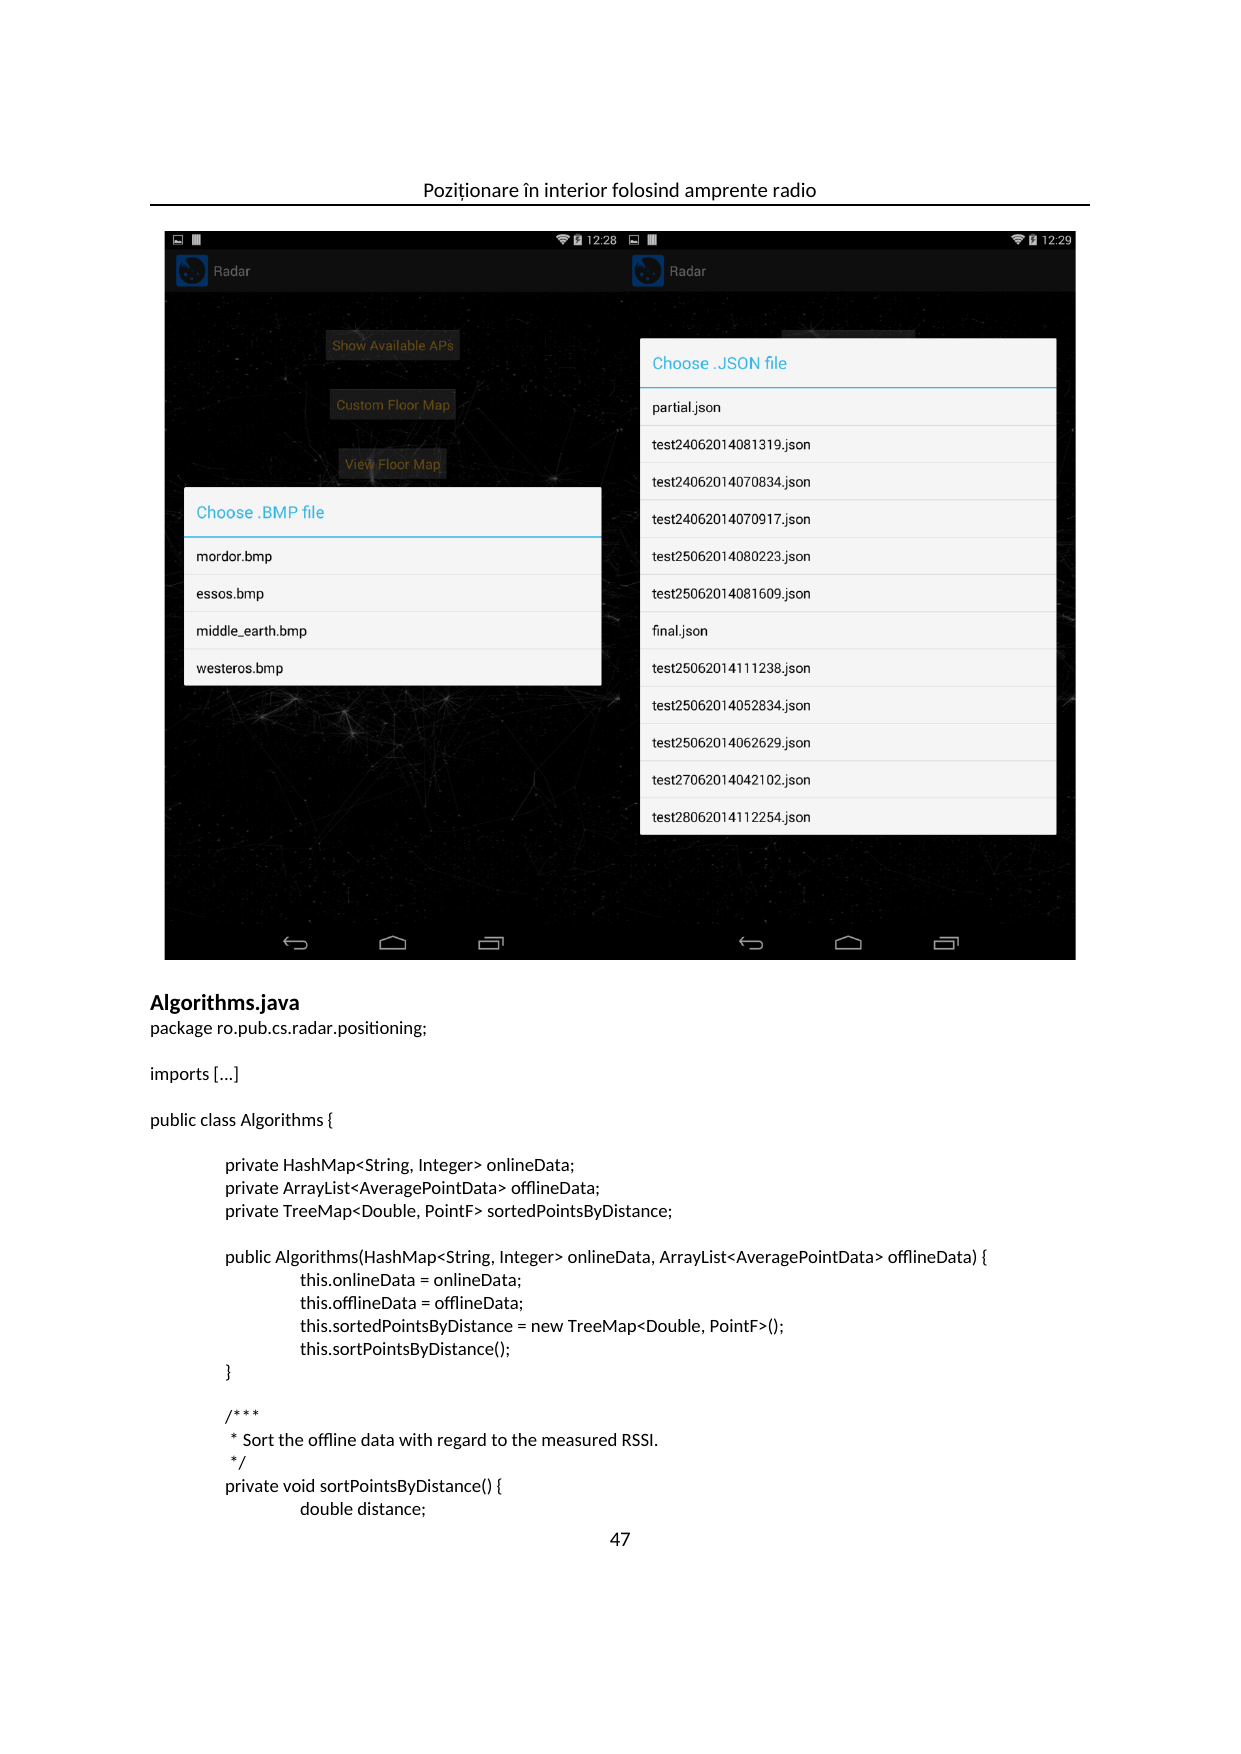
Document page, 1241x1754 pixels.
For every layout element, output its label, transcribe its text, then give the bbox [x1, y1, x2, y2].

text this.onlineData = onlineData; [150, 1268, 1090, 1291]
text } [150, 1360, 1090, 1383]
text Algorithms.java [150, 988, 1090, 1016]
text */ [150, 1451, 1090, 1474]
text imports [...] [150, 1062, 1090, 1085]
text double distance; [150, 1497, 1090, 1520]
picture [164, 231, 1076, 960]
text this.sortPointsByDistance(); [150, 1337, 1090, 1360]
text this.sortedPointsByDistance = new TreeMap<Double, PointF>(); [150, 1314, 1090, 1337]
text private HashMap<String, Integer> onlineData; [150, 1153, 1090, 1176]
text private TreeMap<Double, PointF> sortedPointsByDistance; [150, 1199, 1090, 1222]
text this.offlineData = offlineData; [150, 1291, 1090, 1314]
text public Algorithms(HashMap<String, Integer> onlineData, ArrayList<AveragePointData> offlineData) { [150, 1245, 1090, 1268]
text /*** [150, 1406, 1090, 1428]
text * Sort the offline data with regard to the measured RSSI. [150, 1428, 1090, 1451]
text public class Algorithms { [150, 1108, 1090, 1131]
text private void sortPointsByDistance() { [150, 1474, 1090, 1497]
text private ArrayList<AveragePointData> offlineData; [150, 1176, 1090, 1199]
text package ro.pub.cs.radar.positioning; [150, 1016, 1090, 1039]
